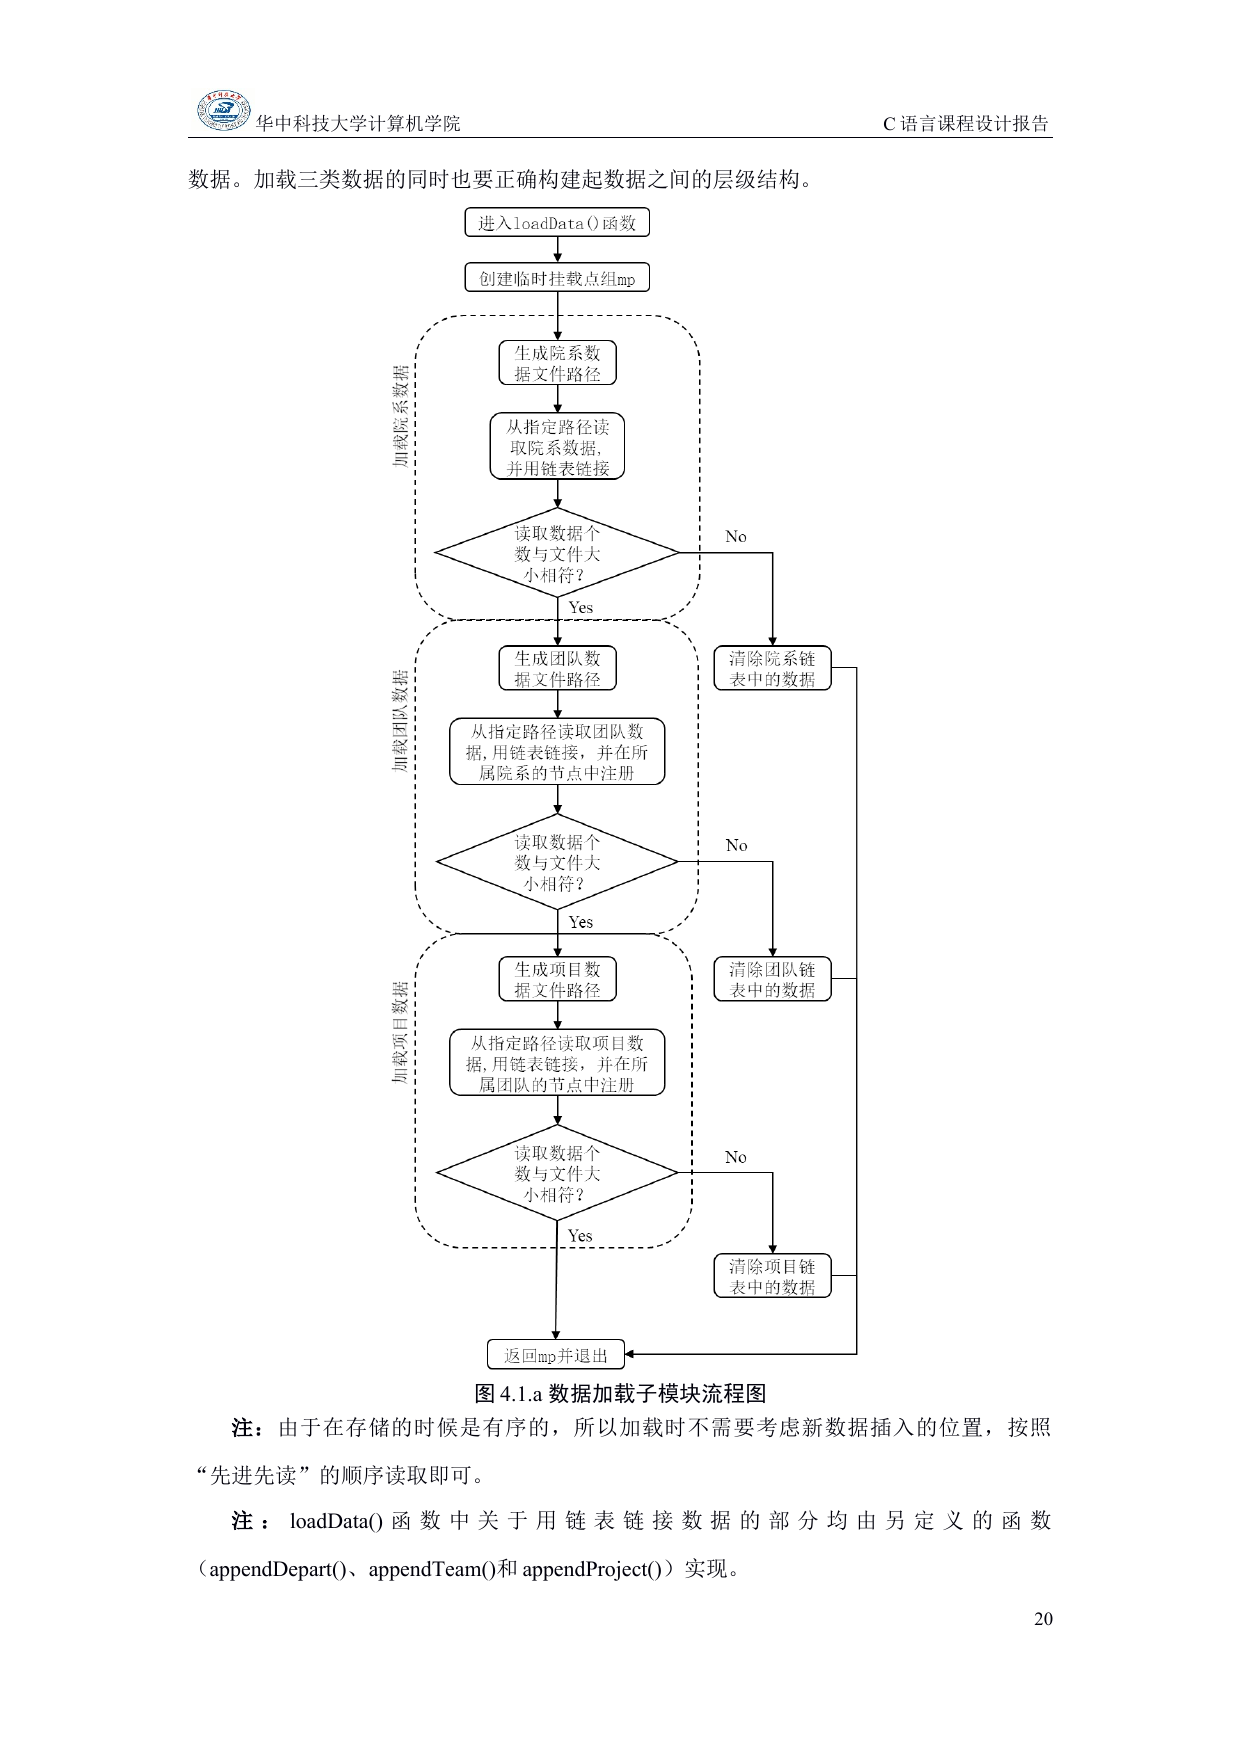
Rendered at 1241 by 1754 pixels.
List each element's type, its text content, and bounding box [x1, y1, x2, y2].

text 注：由于在存储的时候是有序的，所以加载时不需要考虑新数据插入的位置，按照“先进先读”的顺序读取即可。 [187, 1409, 1053, 1491]
text 注：loadData()函数中关于用链表链接数据的部分均由另定义的函数（appendDepart()、appendTeam()和appendProject()）实现。 [187, 1503, 1053, 1584]
title 图4.1.a 数据加载子模块流程图 [187, 1377, 1053, 1409]
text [187, 162, 1053, 194]
picture [382, 207, 858, 1376]
picture [191, 88, 255, 131]
